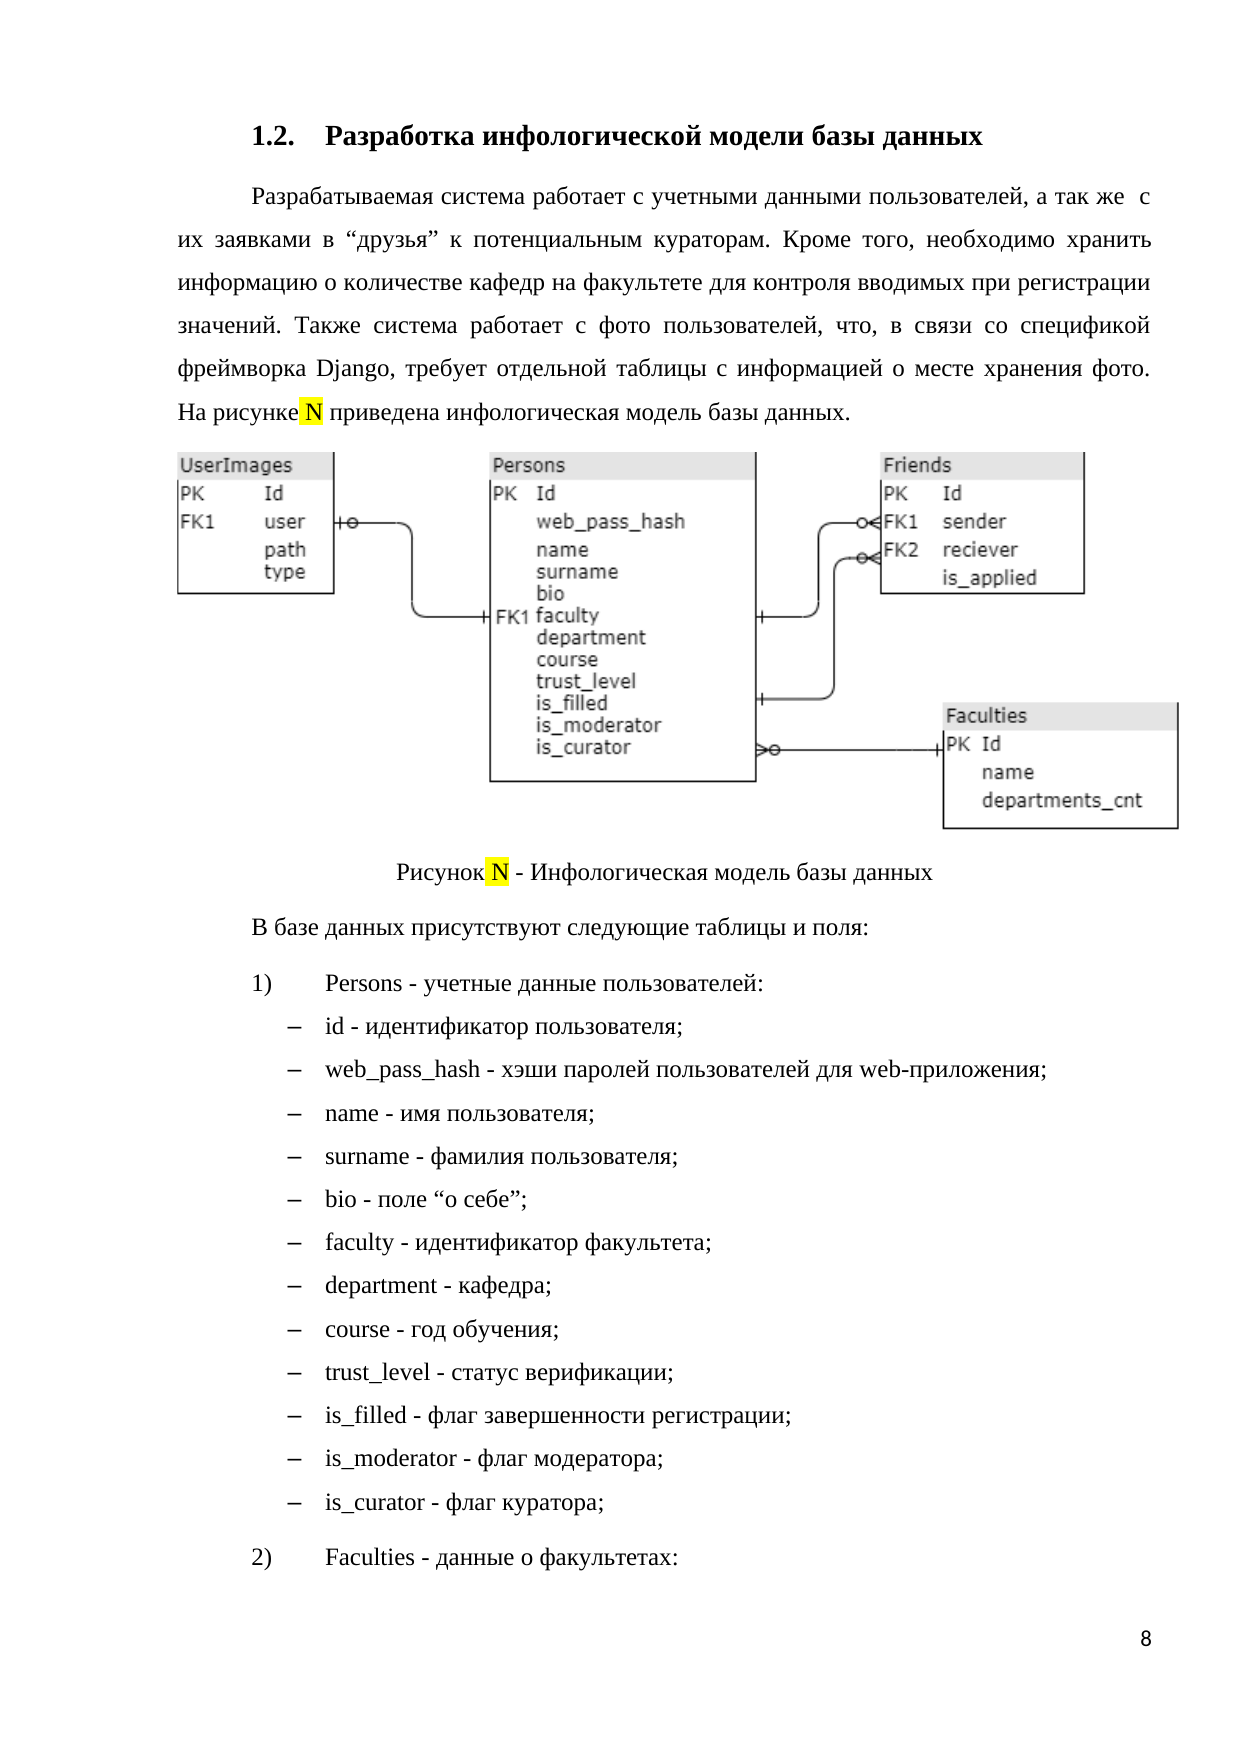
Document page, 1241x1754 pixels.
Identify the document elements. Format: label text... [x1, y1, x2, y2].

list is_moderator - флаг модератора; [287, 1443, 1152, 1472]
list name - имя пользователя; [287, 1098, 1152, 1126]
text 2) Faculties - данные о факультетах: [177, 1542, 1152, 1571]
list Persons - учетные данные пользователей: [251, 968, 1152, 997]
text В базе данных присутствуют следующие таблицы и поля: [177, 912, 1152, 941]
list id - идентификатор пользователя; [287, 1011, 1152, 1040]
list web_pass_hash - хэши паролей пользователей для web-приложения; [287, 1054, 1152, 1083]
list bio - поле “о себе”; [287, 1184, 1152, 1213]
list department - кафедра; [287, 1271, 1152, 1299]
text Рисунок N - Инфологическая модель базы данных [177, 857, 485, 886]
list course - год обучения; [287, 1314, 1152, 1343]
list is_filled - флаг завершенности регистрации; [287, 1400, 1152, 1429]
picture [177, 452, 1179, 831]
text Рисунок N - Инфологическая модель базы данных [509, 857, 1152, 886]
text Разрабатываемая система работает с учетными данными пользователей, а так же с их заявками в “друзья” к потенциальным кураторам. Кроме того, необходимо хранить информацию о количестве кафедр на факультете для контроля вводимых при регистрации значений. Также система работает с фото пользователей, что, в связи со спецификой фреймворка Django, требует отдельной таблицы с информацией о месте хранения фото. На рисунке N приведена инфологическая модель базы данных. [177, 181, 1152, 425]
list surname - фамилия пользователя; [287, 1141, 1152, 1170]
list is_curator - флаг куратора; [287, 1487, 1152, 1516]
list trust_level - статус верификации; [287, 1357, 1152, 1386]
text 1.2. Разработка инфологической модели базы данных [177, 118, 1152, 152]
list faculty - идентификатор факультета; [287, 1227, 1152, 1256]
